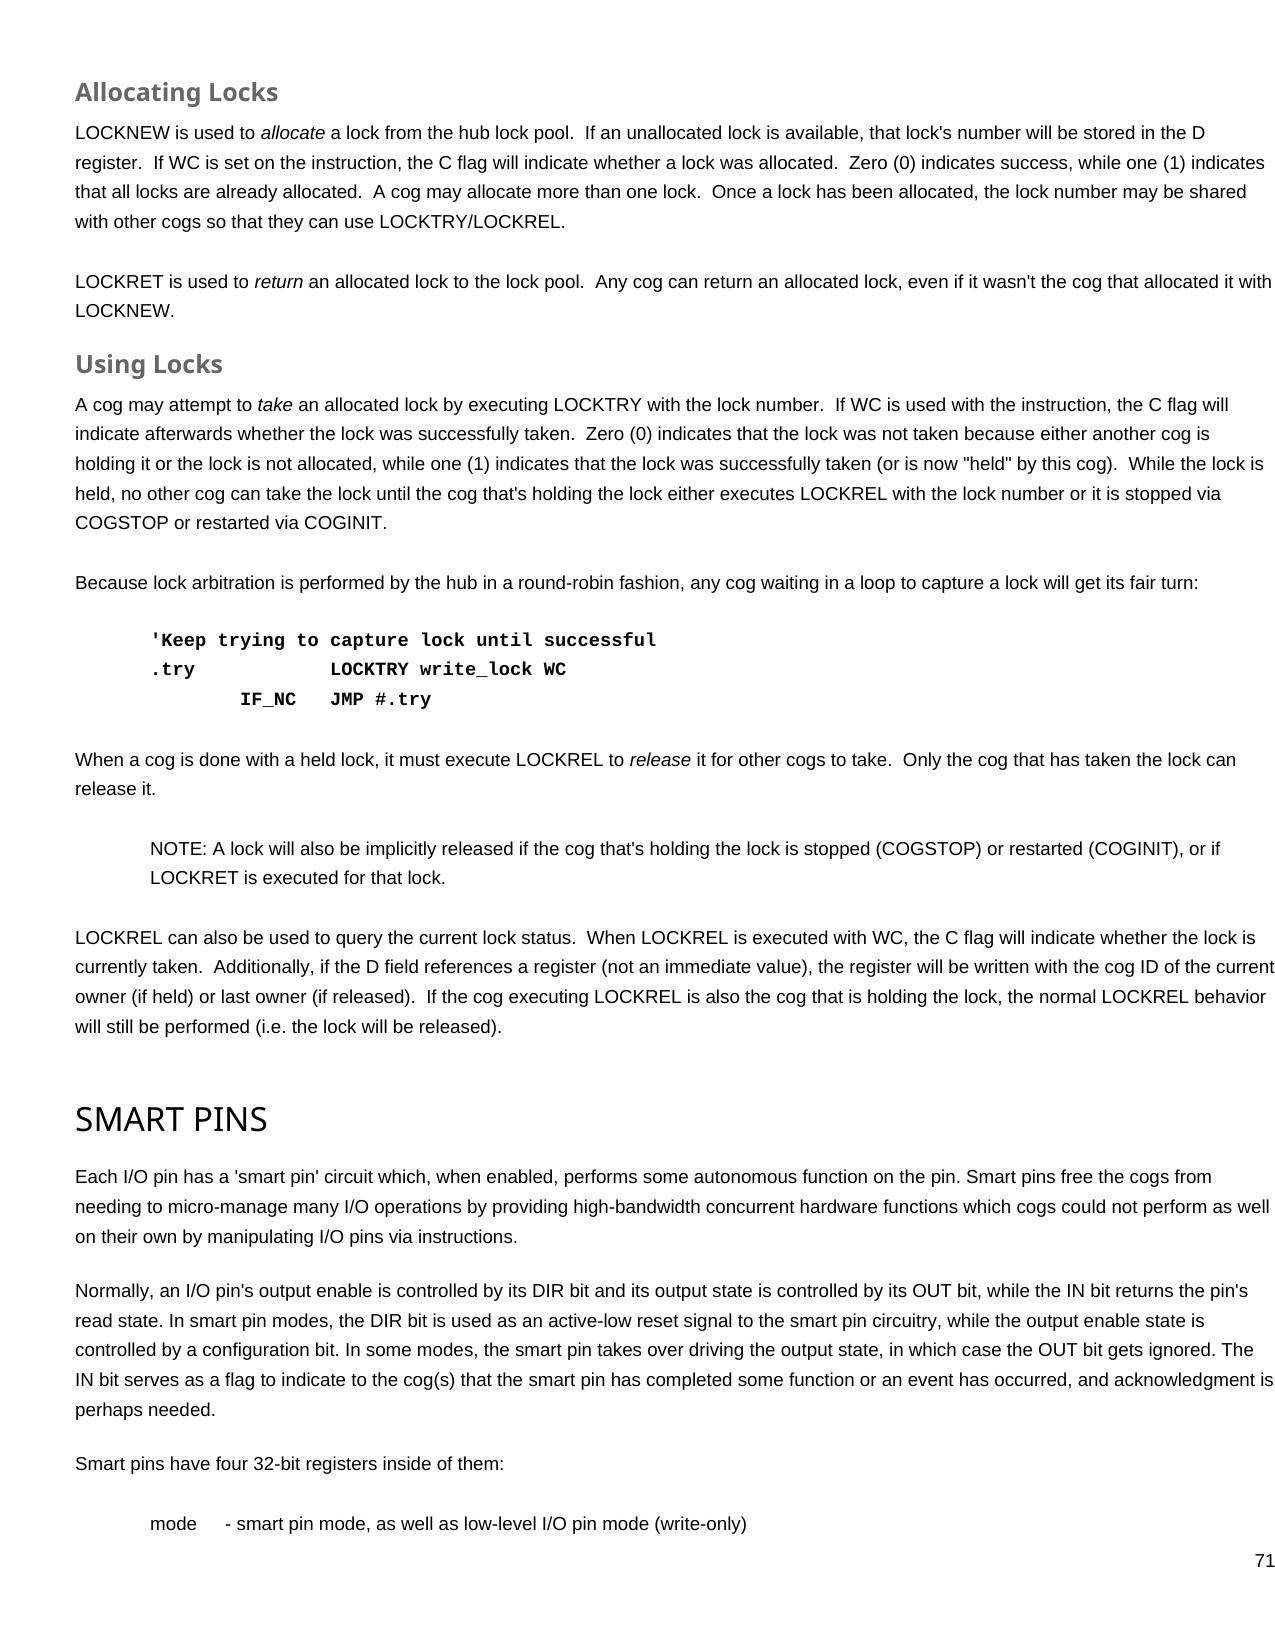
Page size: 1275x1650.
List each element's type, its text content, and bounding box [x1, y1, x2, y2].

text Normally, an I/O pin's output enable is controlled by its DIR bit and its output state is controlled by its OUT bit, while the IN bit returns the pin's read state. In smart pin modes, the DIR bit is used as an active-low reset signal to the smart pin circuitry, while the output enable state is controlled by a configuration bit. In some modes, the smart pin takes over driving the output state, in which case the OUT bit gets ignored. The IN bit serves as a flag to indicate to the cog(s) that the smart pin has completed some function or an event has occurred, and acknowledgment is perhaps needed. [75, 1280, 1275, 1420]
text LOCKREL can also be used to query the current lock status. When LOCKREL is executed with WC, the C flag will indicate whether the lock is currently taken. Additionally, if the D field references a register (not an immediate value), the register will be written with the cog ID of the current owner (if held) or last owner (if released). If the cog executing LOCKREL is also the cog that is holding the lock, the normal LOCKREL behavior will still be performed (i.e. the lock will be released). [75, 927, 1275, 1037]
text A cog may attempt to take an allocated lock by executing LOCKTRY with the lock number. If WC is used with the instruction, the C flag will indicate afterwards whether the lock was successfully taken. Zero (0) indicates that the lock was not taken because either another cog is holding it or the lock is not allocated, while one (1) indicates that the lock was successfully taken (or is now "held" by this cog). While the lock is held, no other cog can take the lock until the cog that's holding the lock either executes LOCKREL with the lock number or it is stopped via COGSTOP or restarted via COGINIT. [75, 393, 1275, 534]
text LOCKNEW is used to allocate a lock from the hub lock pool. If an unallocated lock is available, that lock's number will be stored in the D register. If WC is set on the instruction, the C flag will indicate whether a lock was allocated. Zero (0) indicates success, while one (1) indicates that all locks are already allocated. A cog may allocate more than one lock. Once a lock has been allocated, the lock number may be shared with other cogs so that they can use LOCKTRY/LOCKREL. [75, 122, 1275, 233]
text Each I/O pin has a 'smart pin' circuit which, when enabled, performs some autonomous function on the pin. Smart pins free the cogs from needing to micro-manage many I/O operations by providing high-bandwidth concurrent hardware functions which cogs could not perform as well on their own by manipulating I/O pins via instructions. [75, 1166, 1275, 1247]
subtitle SMART PINS [75, 1096, 1275, 1141]
text When a cog is done with a held lock, it must execute LOCKREL to release it for other cogs to take. Only the cog that has taken the lock can release it. [75, 748, 1275, 800]
text mode - smart pin mode, as well as low-level I/O pin mode (write-only) [75, 1512, 1275, 1534]
text LOCKRET is used to return an allocated lock to the lock pool. Any cog can return an allocated lock, even if it wasn't the cog that allocated it with LOCKNEW. [75, 270, 1275, 322]
text 'Keep trying to capture lock until successful .try LOCKTRY write_lock WC IF_NC JMP #.try [150, 631, 1275, 711]
text Smart pins have four 32-bit registers inside of them: [75, 1453, 1275, 1475]
text NOTE: A lock will also be implicitly released if the cog that's holding the lock is stopped (COGSTOP) or restarted (COGINIT), or if LOCKRET is executed for that lock. [150, 837, 1275, 889]
subtitle Allocating Locks [75, 75, 1275, 109]
text Because lock arbitration is performed by the hub in a round-robin fashion, any cog waiting in a loop to capture a lock will get its fair turn: [75, 572, 1275, 593]
subtitle Using Locks [75, 346, 1275, 381]
